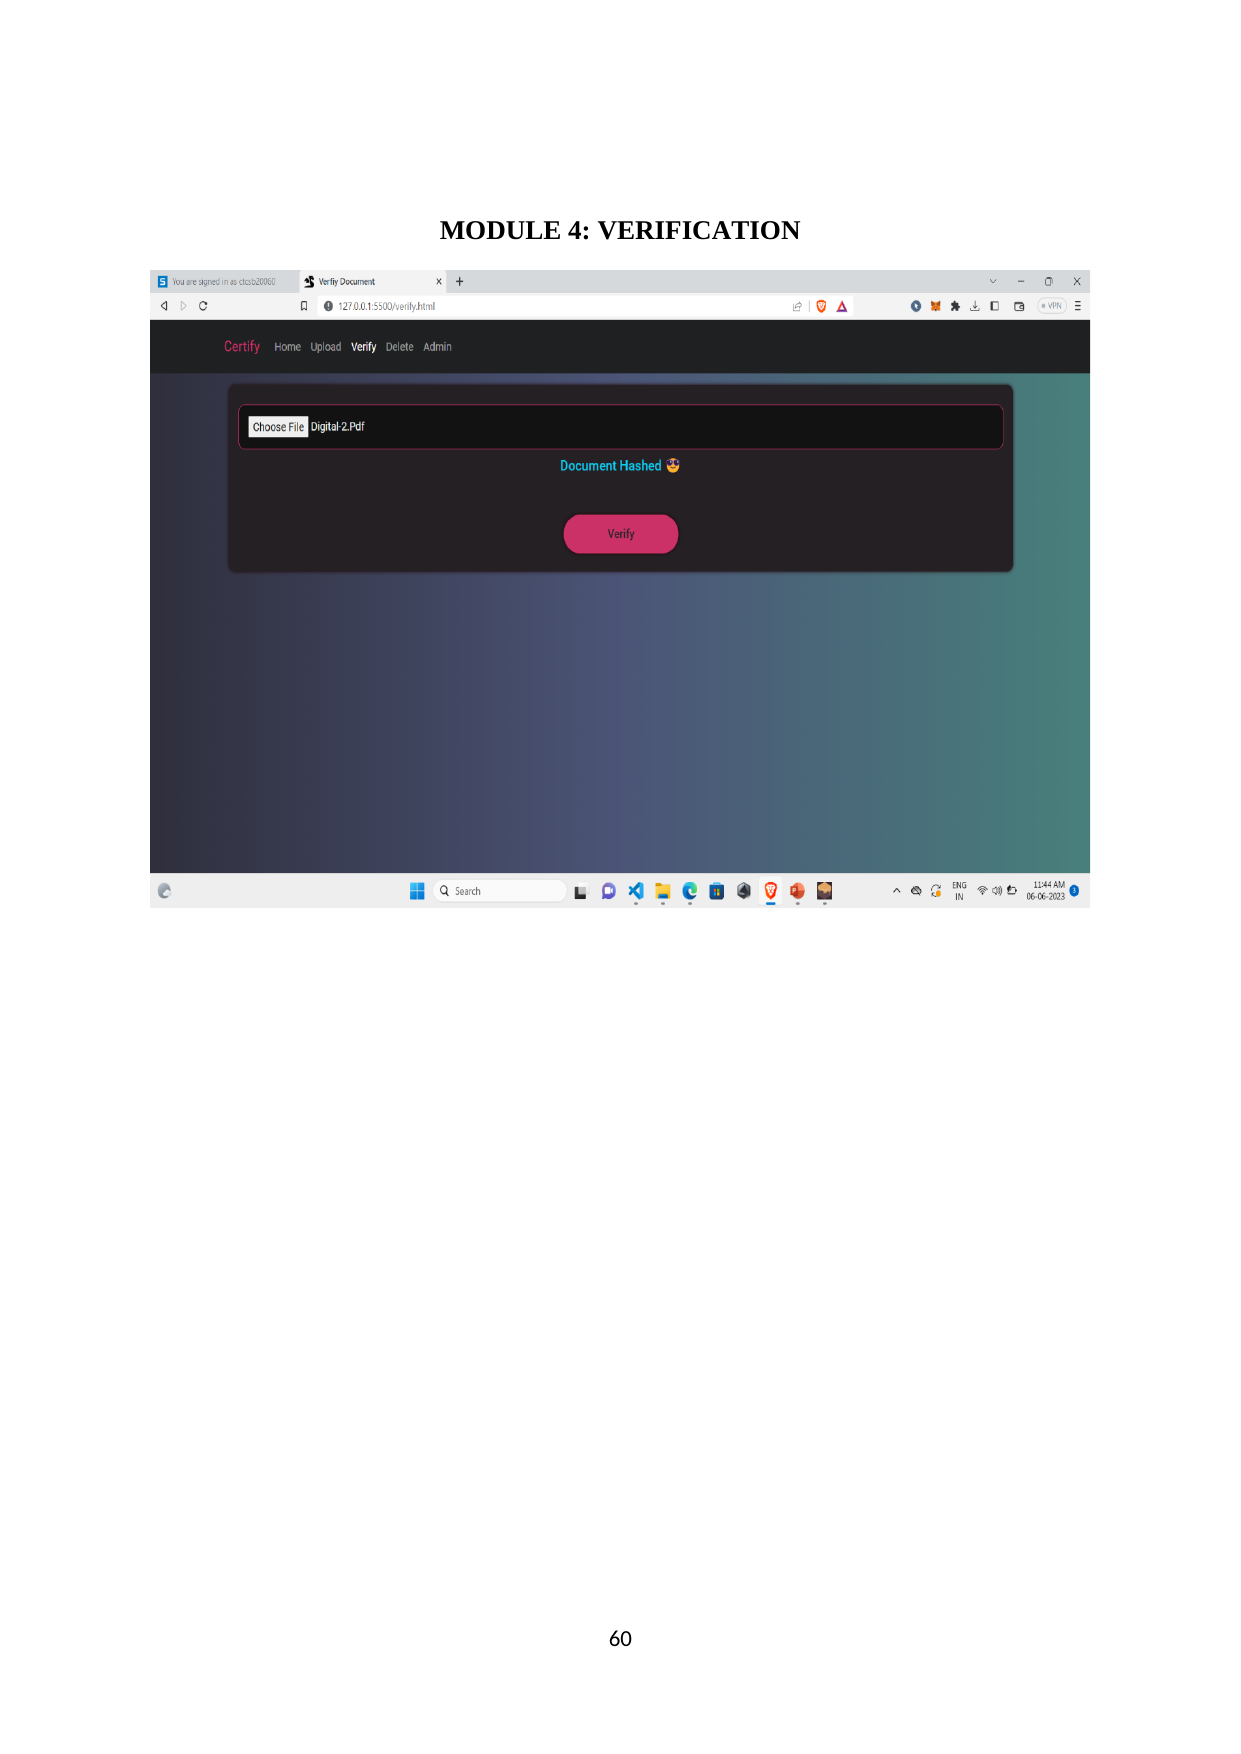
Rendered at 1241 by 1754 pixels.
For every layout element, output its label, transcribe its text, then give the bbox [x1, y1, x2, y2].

picture [150, 270, 1091, 908]
text MODULE 4: VERIFICATION [150, 214, 1090, 245]
